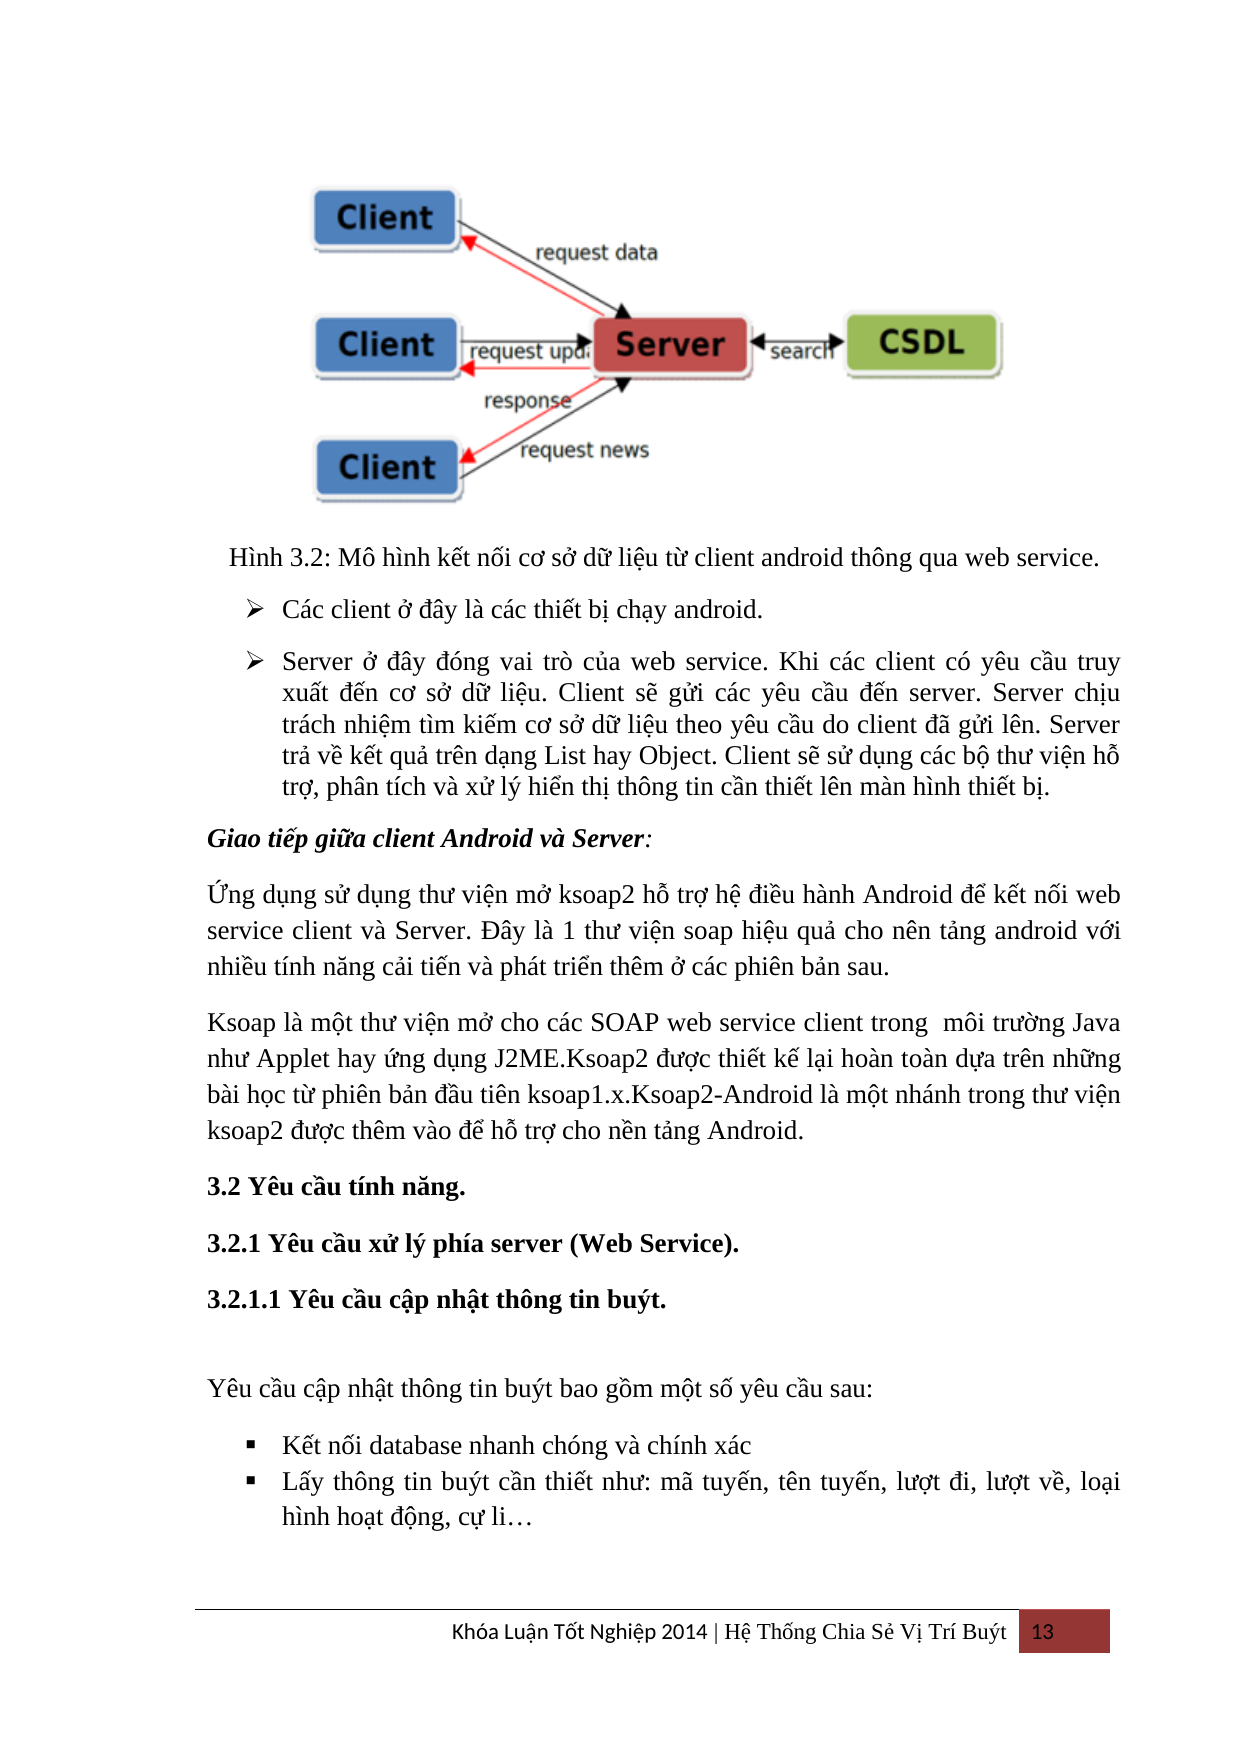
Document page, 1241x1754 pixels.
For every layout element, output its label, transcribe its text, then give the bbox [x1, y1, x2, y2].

subtitle Yêu cầu tính năng. [207, 1170, 1122, 1201]
subtitle Yêu cầu cập nhật thông tin buýt. [207, 1283, 1122, 1314]
picture [294, 177, 1035, 517]
list Lấy thông tin buýt cần thiết như: mã tuyến, tên tuyến, lượt đi, lượt về, loại hình hoạt động, cự li… [244, 1465, 1122, 1532]
text Ứng dụng sử dụng thư viện mở ksoap2 hỗ trợ hệ điều hành Android để kết nối web service client và Server. Đây là 1 thư viện soap hiệu quả cho nên tảng android với nhiều tính năng cải tiến và phát triển thêm ở các phiên bản sau. [207, 878, 1122, 981]
text Giao tiếp giữa client Android và Server: [207, 822, 1122, 853]
text Yêu cầu cập nhật thông tin buýt bao gồm một số yêu cầu sau: [207, 1372, 1122, 1403]
list Các client ở đây là các thiết bị chạy android. [244, 593, 1122, 624]
text Ksoap là một thư viện mở cho các SOAP web service client trong môi trường Java như Applet hay ứng dụng J2ME.Ksoap2 được thiết kế lại hoàn toàn dựa trên những bài học từ phiên bản đầu tiên ksoap1.x.Ksoap2-Android là một nhánh trong thư viện ksoap2 được thêm vào để hỗ trợ cho nền tảng Android. [207, 1007, 1122, 1145]
list Kết nối database nhanh chóng và chính xác [244, 1429, 1122, 1460]
subtitle Yêu cầu xử lý phía server (Web Service). [207, 1227, 1122, 1258]
list Server ở đây đóng vai trò của web service. Khi các client có yêu cầu truy xuất đến cơ sở dữ liệu. Client sẽ gửi các yêu cầu đến server. Server chịu trách nhiệm tìm kiếm cơ sở dữ liệu theo yêu cầu do client đã gửi lên. Server trả về kết quả trên dạng List hay Object. Client sẽ sử dụng các bộ thư viện hỗ trợ, phân tích và xử lý hiển thị thông tin cần thiết lên màn hình thiết bị. [244, 645, 1122, 801]
